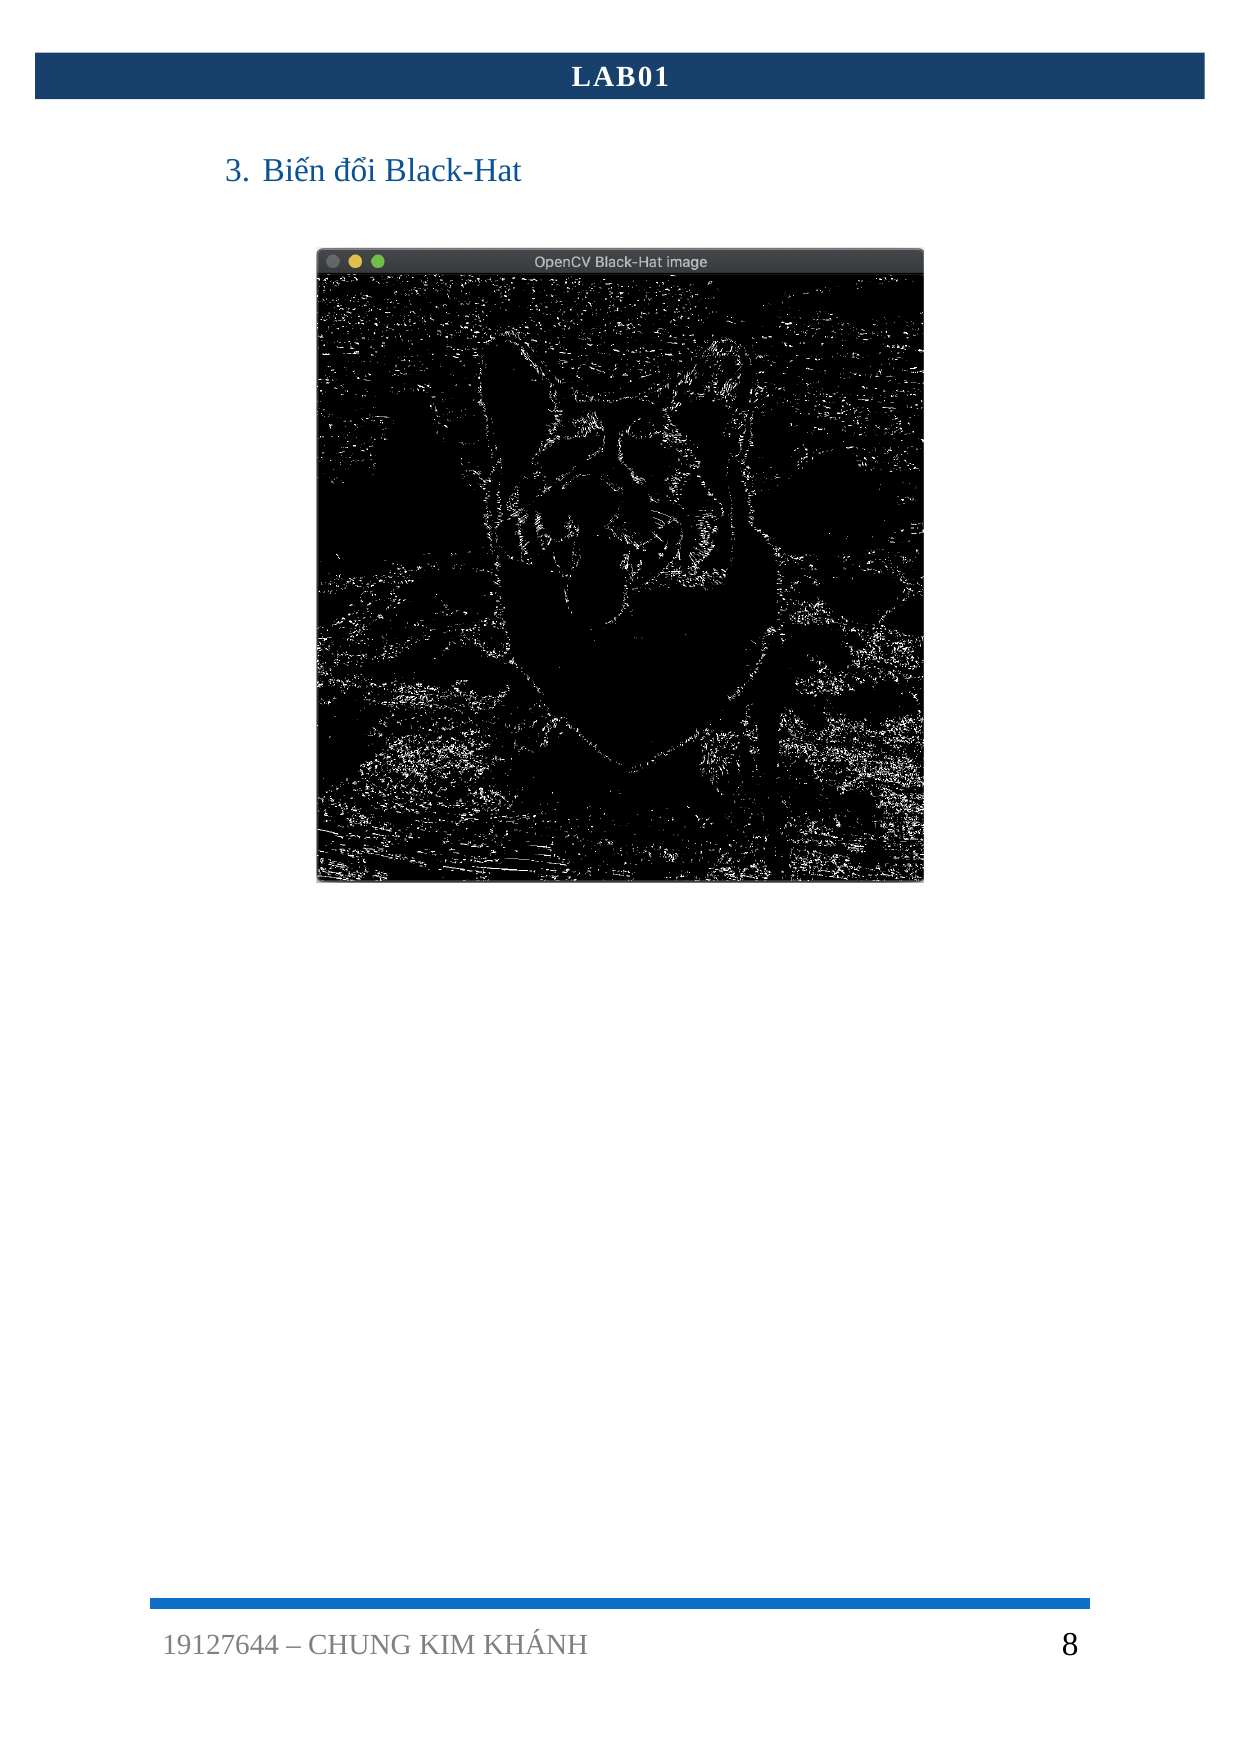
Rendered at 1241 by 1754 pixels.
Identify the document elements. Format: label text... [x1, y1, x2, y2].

picture [316, 247, 924, 883]
subtitle Biến đổi Black-Hat [225, 151, 1090, 189]
